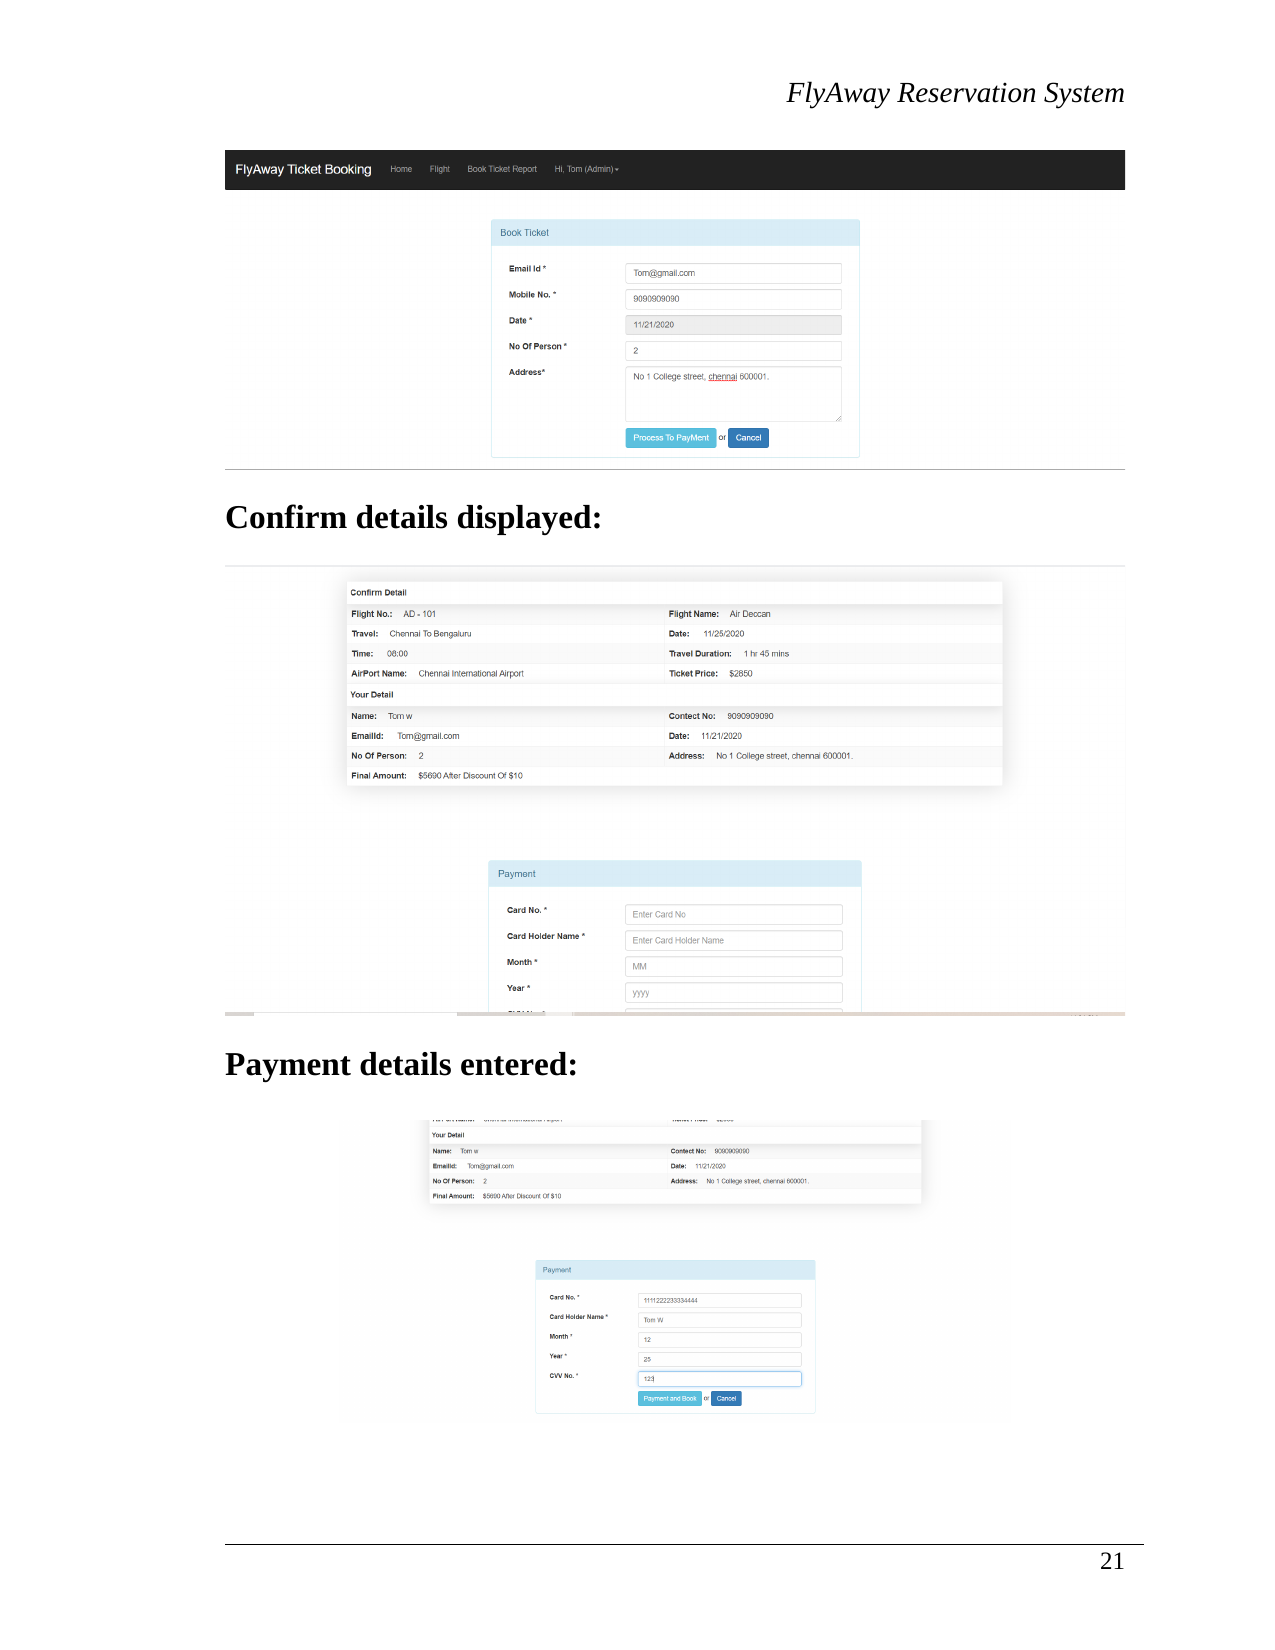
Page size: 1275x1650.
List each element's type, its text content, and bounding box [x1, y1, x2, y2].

list Confirm details displayed: [225, 498, 1125, 564]
picture [225, 150, 1125, 470]
list Payment details entered: [225, 1044, 1125, 1082]
picture [338, 1120, 1012, 1423]
picture [225, 564, 1125, 1016]
